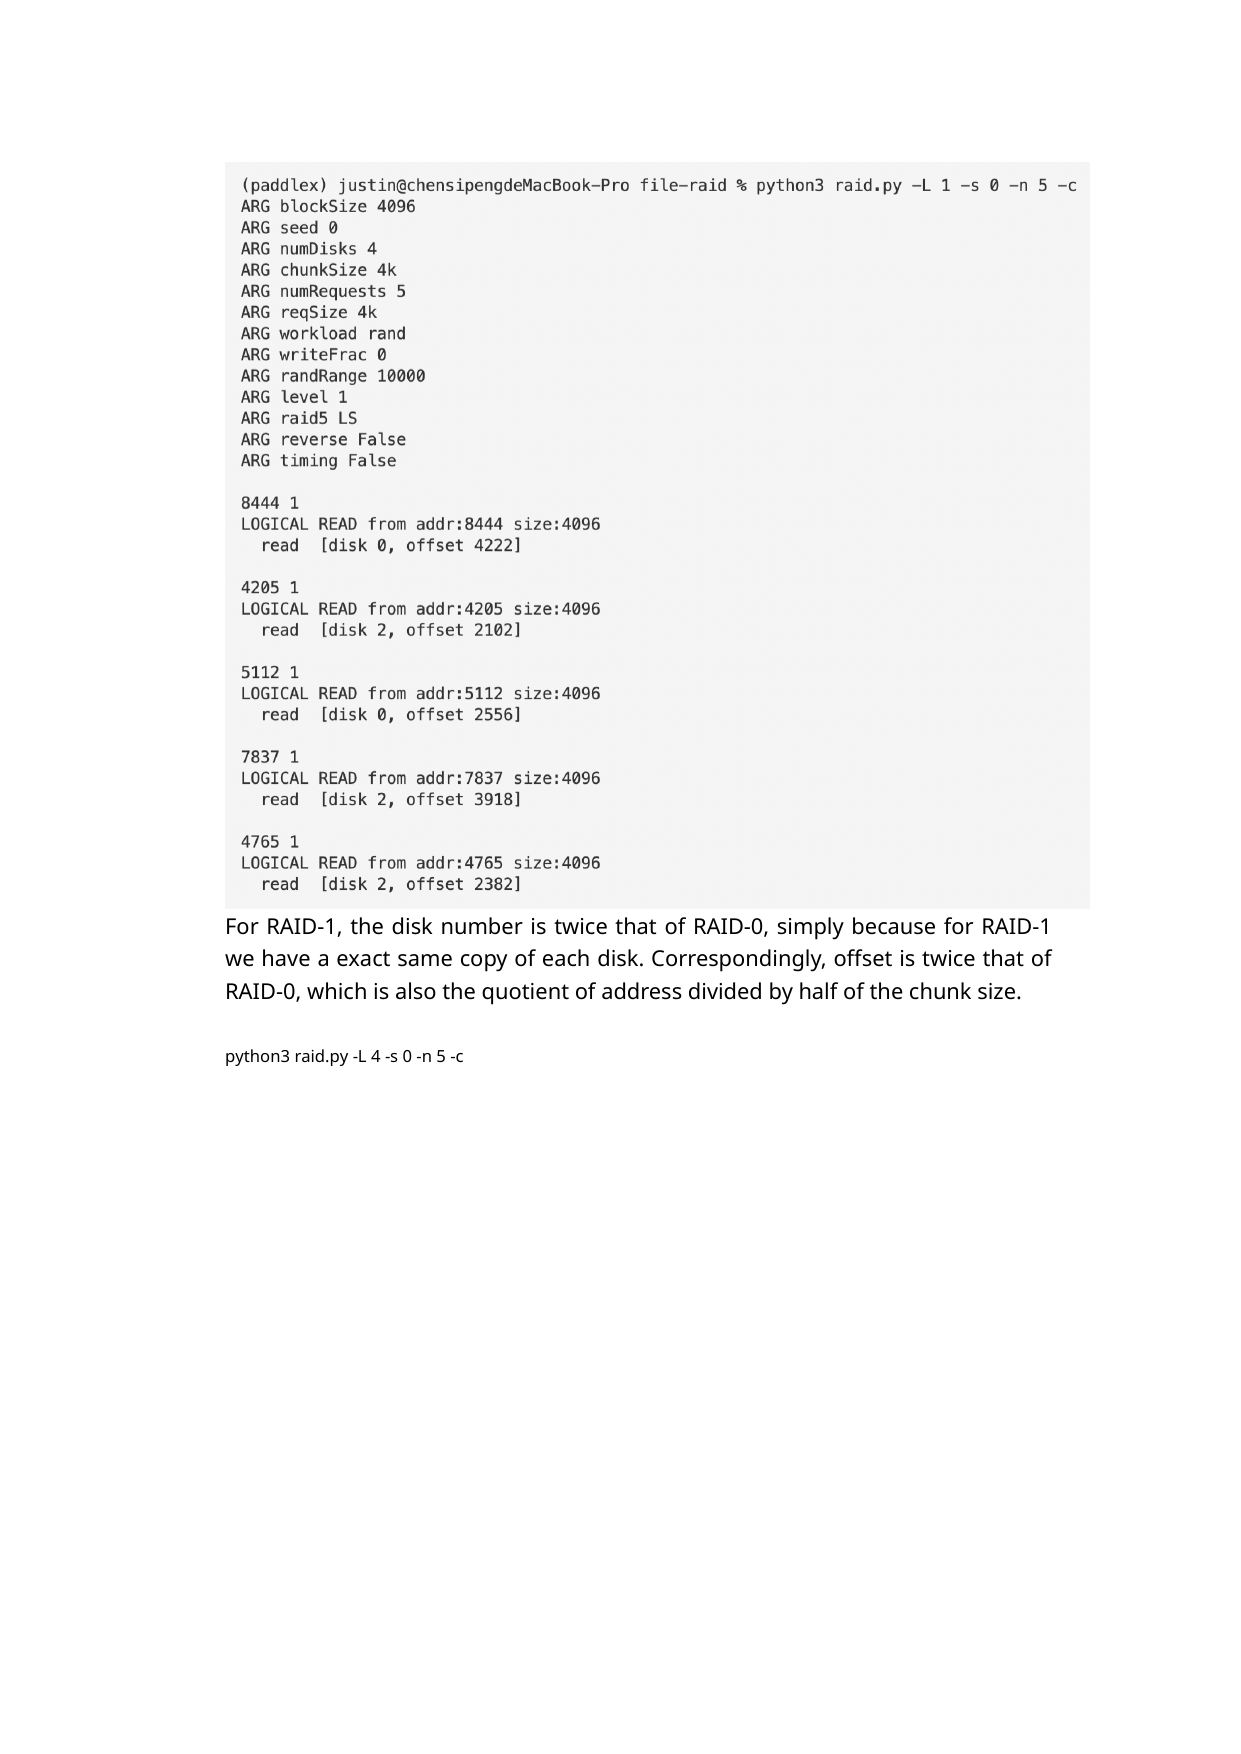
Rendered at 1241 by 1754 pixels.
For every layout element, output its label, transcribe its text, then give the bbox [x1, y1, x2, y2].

picture [225, 162, 1091, 909]
list python3 raid.py -L 4 -s 0 -n 5 -c [225, 1039, 1053, 1072]
list For RAID-1, the disk number is twice that of RAID-0, simply because for RAID-1 we have a exact same copy of each disk. Correspondingly, offset is twice that of RAID-0, which is also the quotient of address divided by half of the chunk size. [225, 909, 1053, 1007]
